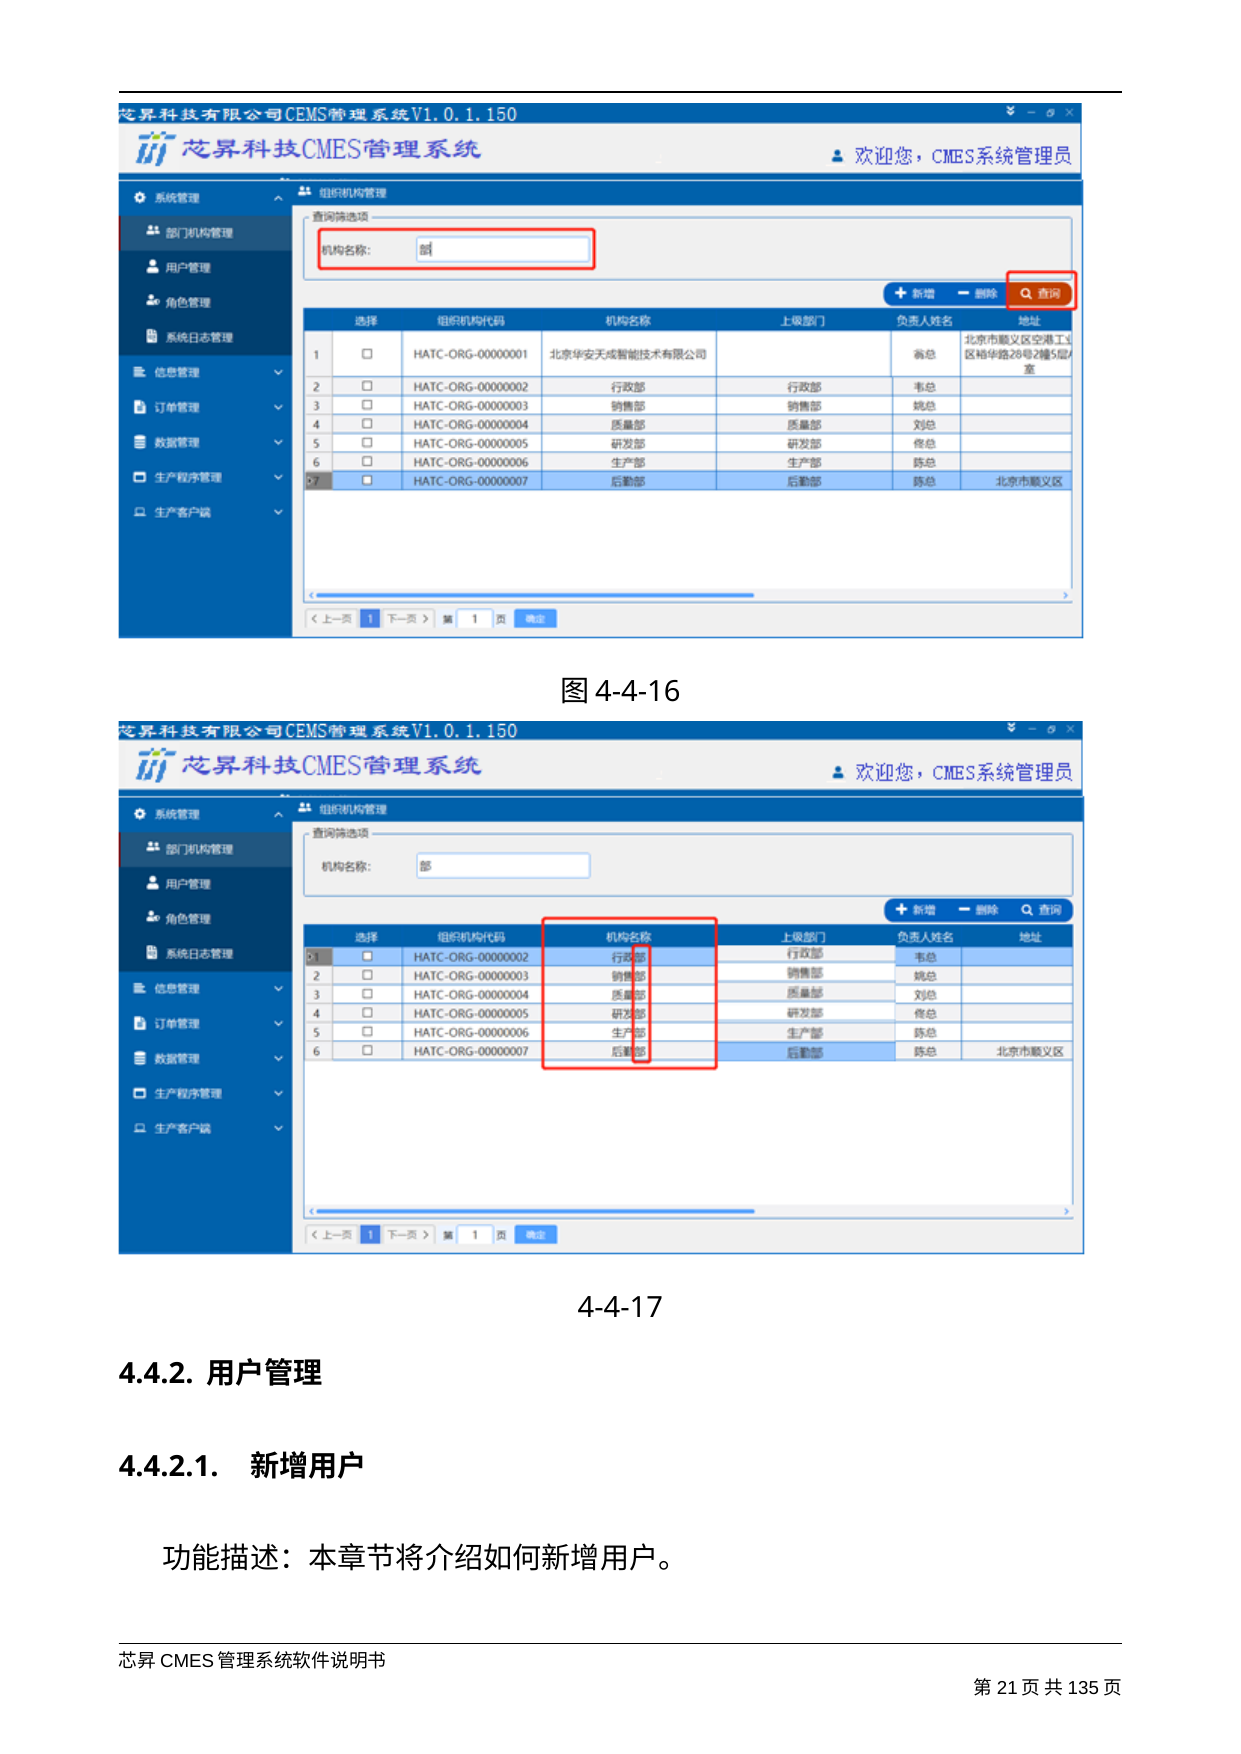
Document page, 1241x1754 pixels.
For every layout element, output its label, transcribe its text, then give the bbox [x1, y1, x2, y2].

list 新增用户 [118, 1431, 1122, 1496]
text 图4-4-16 [118, 656, 1122, 721]
picture [118, 103, 1085, 640]
picture [118, 721, 1089, 1256]
list 用户管理 [118, 1339, 1122, 1404]
text 4-4-17 [118, 1274, 1122, 1339]
list 功能描述：本章节将介绍如何新增用户。 [162, 1523, 1122, 1588]
